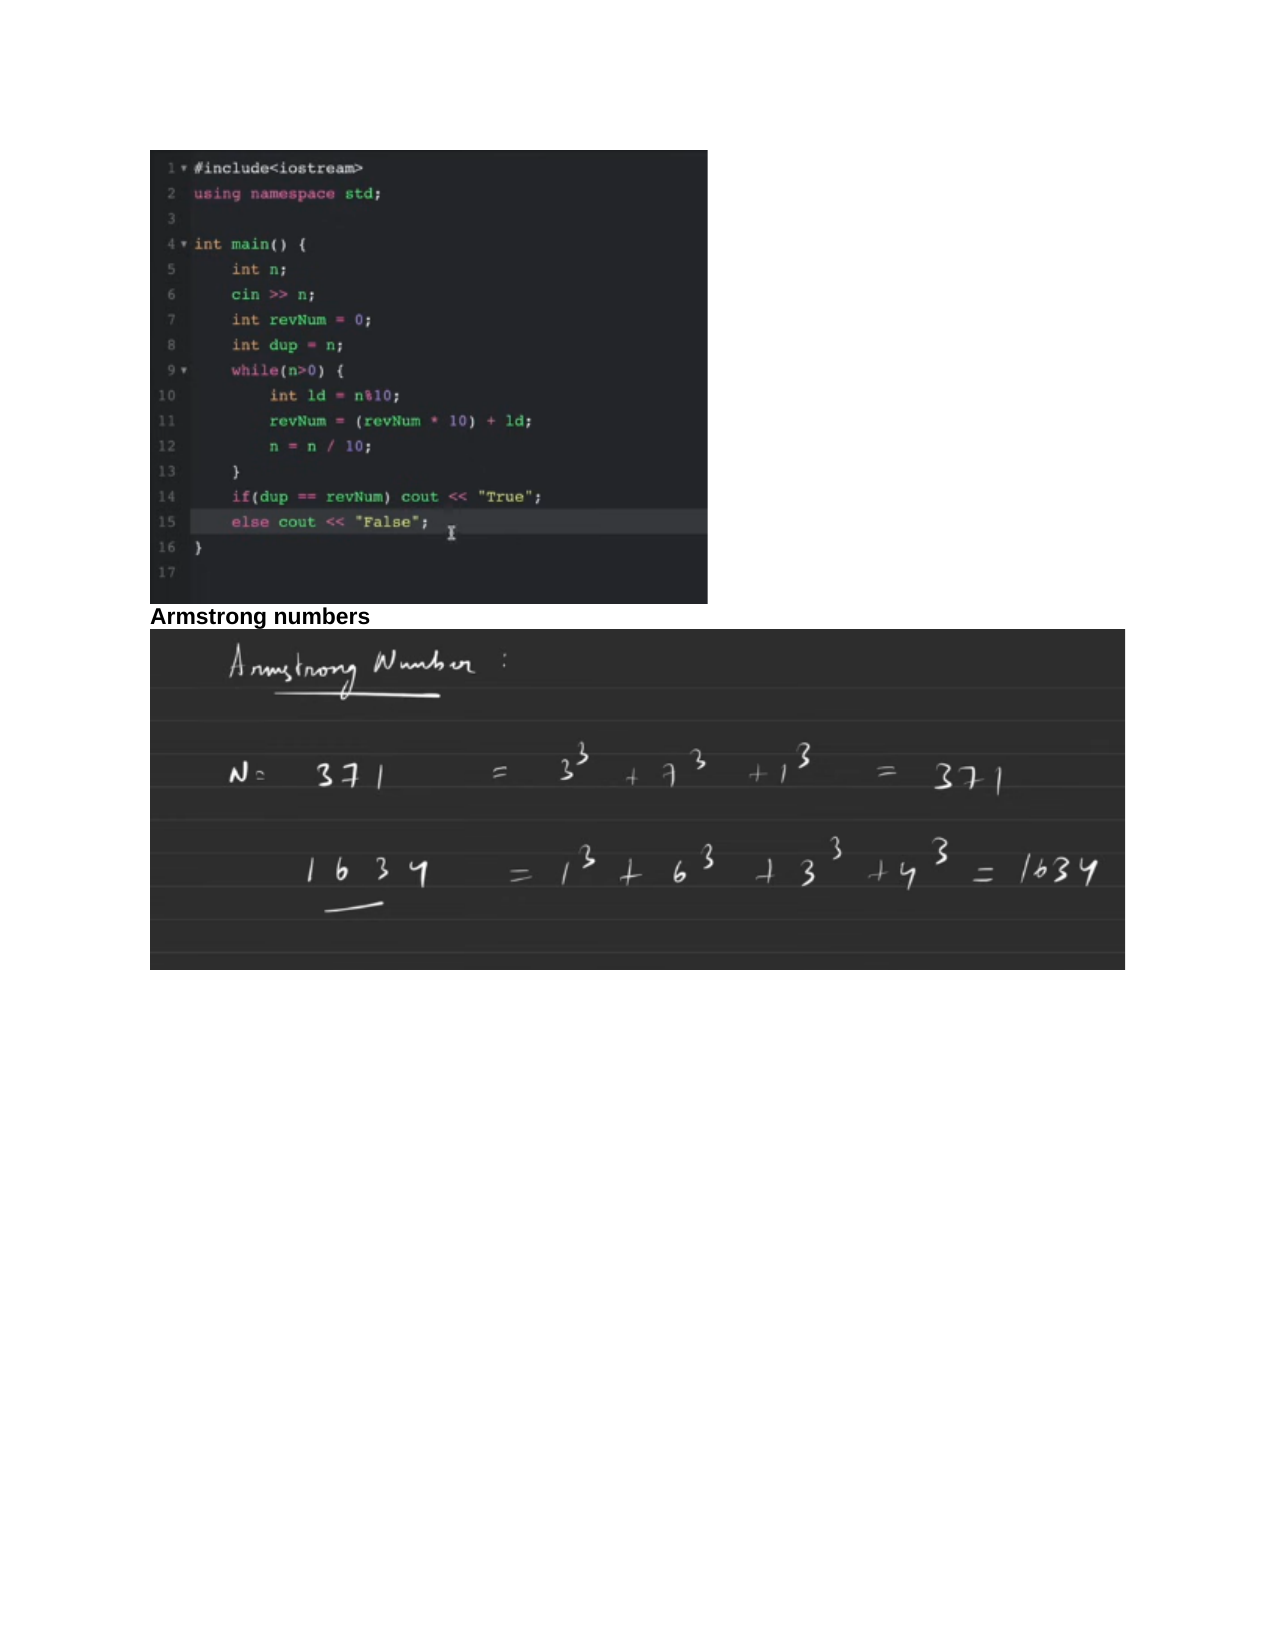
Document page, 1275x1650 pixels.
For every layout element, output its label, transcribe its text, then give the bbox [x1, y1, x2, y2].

picture [150, 150, 708, 604]
picture [150, 629, 1125, 970]
text Armstrong numbers [150, 603, 1125, 629]
